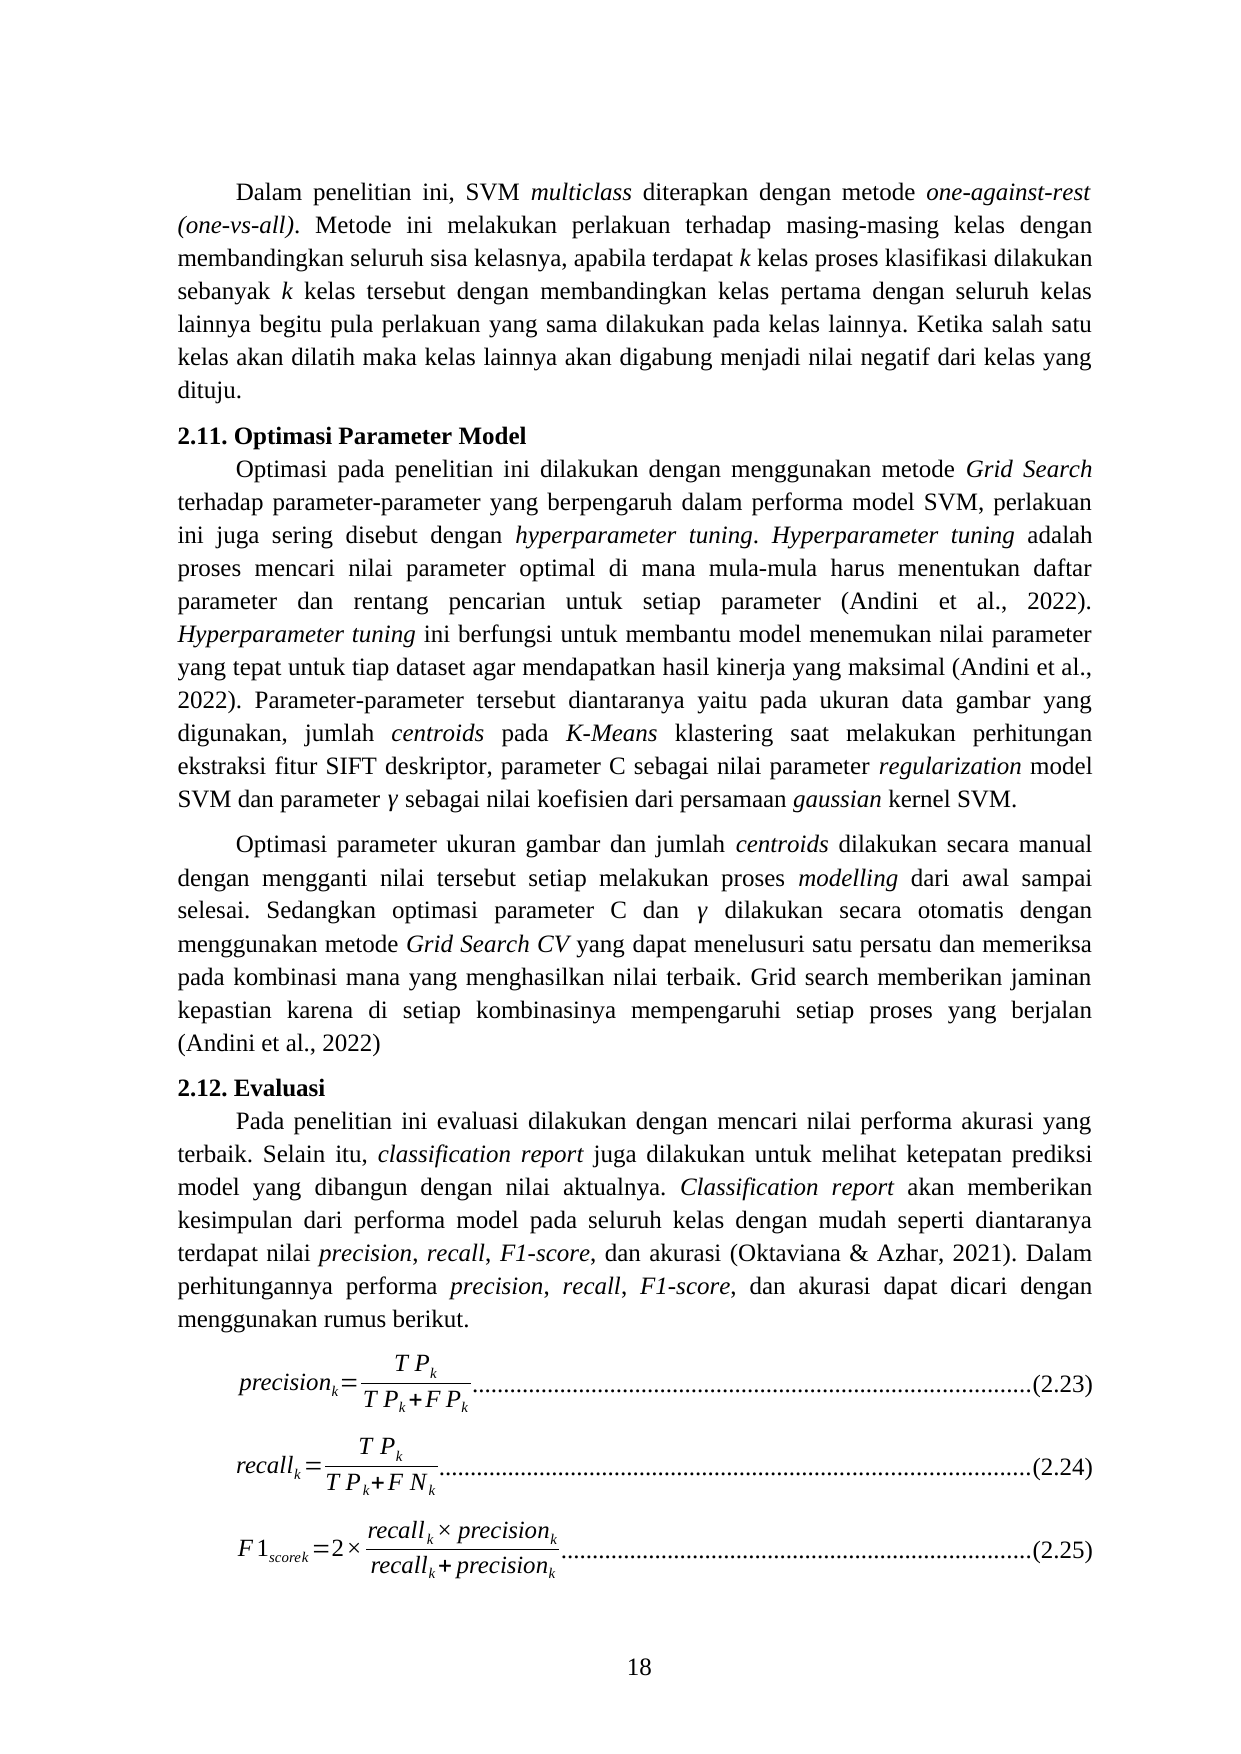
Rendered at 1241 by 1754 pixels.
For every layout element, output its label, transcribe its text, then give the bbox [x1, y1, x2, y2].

text (2.23) [236, 1350, 1092, 1416]
text Pada penelitian ini evaluasi dilakukan dengan mencari nilai performa akurasi yang terbaik. Selain itu, classification report juga dilakukan untuk melihat ketepatan prediksi model yang dibangun dengan nilai aktualnya. Classification report akan memberikan kesimpulan dari performa model pada seluruh kelas dengan mudah seperti diantaranya terdapat nilai precision, recall, F1-score, dan akurasi (Oktaviana & Azhar, 2021). Dalam perhitungannya performa precision, recall, F1-score, dan akurasi dapat dicari dengan menggunakan rumus berikut. [177, 1106, 1092, 1333]
text (2.24) [236, 1433, 1092, 1499]
text 2.12. Evaluasi [177, 1073, 1092, 1102]
text 2.11. Optimasi Parameter Model [177, 421, 1092, 449]
text Optimasi parameter ukuran gambar dan jumlah centroids dilakukan secara manual dengan mengganti nilai tersebut setiap melakukan proses modelling dari awal sampai selesai. Sedangkan optimasi parameter C dan dilakukan secara otomatis dengan menggunakan metode Grid Search CV yang dapat menelusuri satu persatu dan memeriksa pada kombinasi mana yang menghasilkan nilai terbaik. Grid search memberikan jaminan kepastian karena di setiap kombinasinya mempengaruhi setiap proses yang berjalan (Andini et al., 2022) [177, 829, 1092, 1056]
text (2.25) [236, 1516, 1092, 1582]
text Optimasi pada penelitian ini dilakukan dengan menggunakan metode Grid Search terhadap parameter-parameter yang berpengaruh dalam performa model SVM, perlakuan ini juga sering disebut dengan hyperparameter tuning. Hyperparameter tuning adalah proses mencari nilai parameter optimal di mana mula-mula harus menentukan daftar parameter dan rentang pencarian untuk setiap parameter (Andini et al., 2022). Hyperparameter tuning ini berfungsi untuk membantu model menemukan nilai parameter yang tepat untuk tiap dataset agar mendapatkan hasil kinerja yang maksimal (Andini et al., 2022). Parameter-parameter tersebut diantaranya yaitu pada ukuran data gambar yang digunakan, jumlah centroids pada K-Means klastering saat melakukan perhitungan ekstraksi fitur SIFT deskriptor, parameter C sebagai nilai parameter regularization model SVM dan parameter sebagai nilai koefisien dari persamaan gaussian kernel SVM. [177, 454, 1092, 813]
text Dalam penelitian ini, SVM multiclass diterapkan dengan metode one-against-rest (one-vs-all). Metode ini melakukan perlakuan terhadap masing-masing kelas dengan membandingkan seluruh sisa kelasnya, apabila terdapat k kelas proses klasifikasi dilakukan sebanyak k kelas tersebut dengan membandingkan kelas pertama dengan seluruh kelas lainnya begitu pula perlakuan yang sama dilakukan pada kelas lainnya. Ketika salah satu kelas akan dilatih maka kelas lainnya akan digabung menjadi nilai negatif dari kelas yang dituju. [177, 177, 1092, 404]
